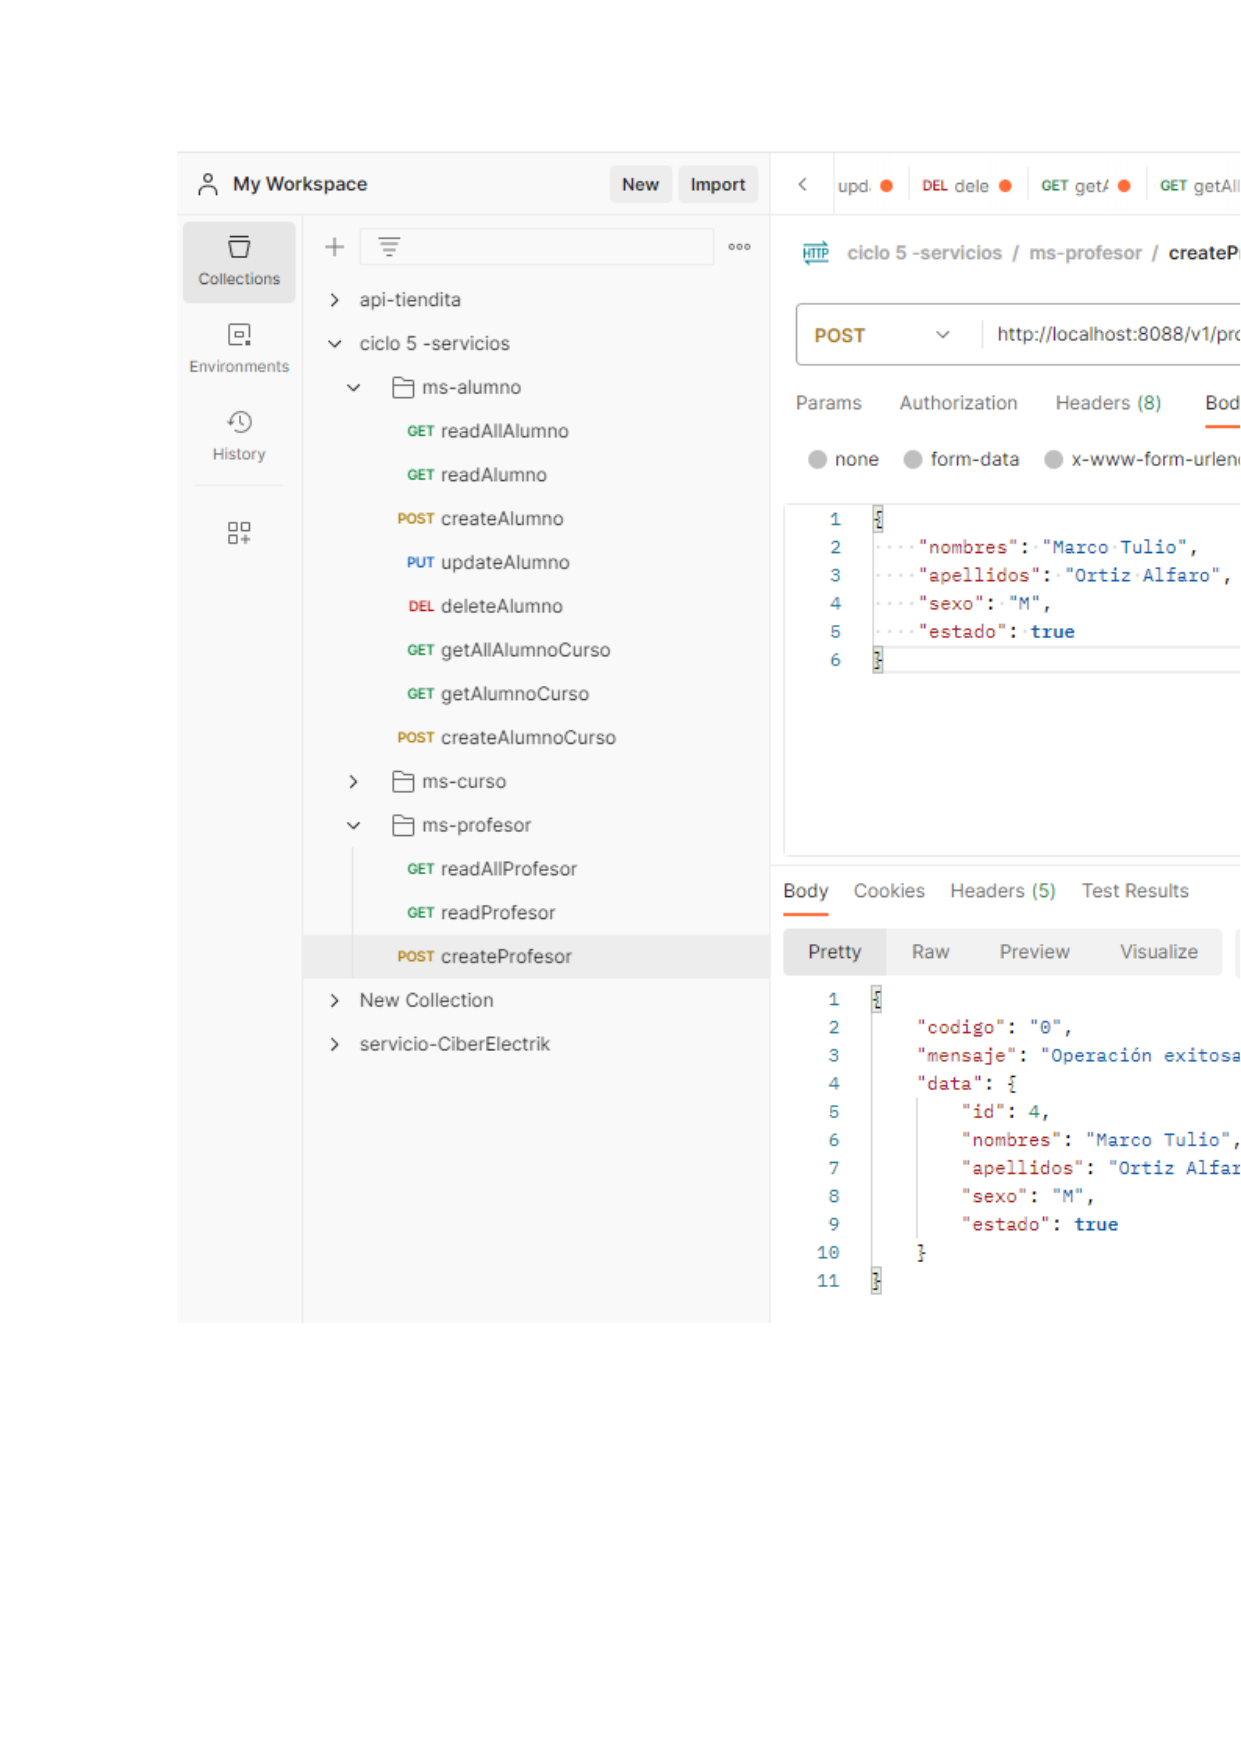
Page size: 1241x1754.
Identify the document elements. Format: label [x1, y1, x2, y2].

picture [177, 147, 1241, 1323]
